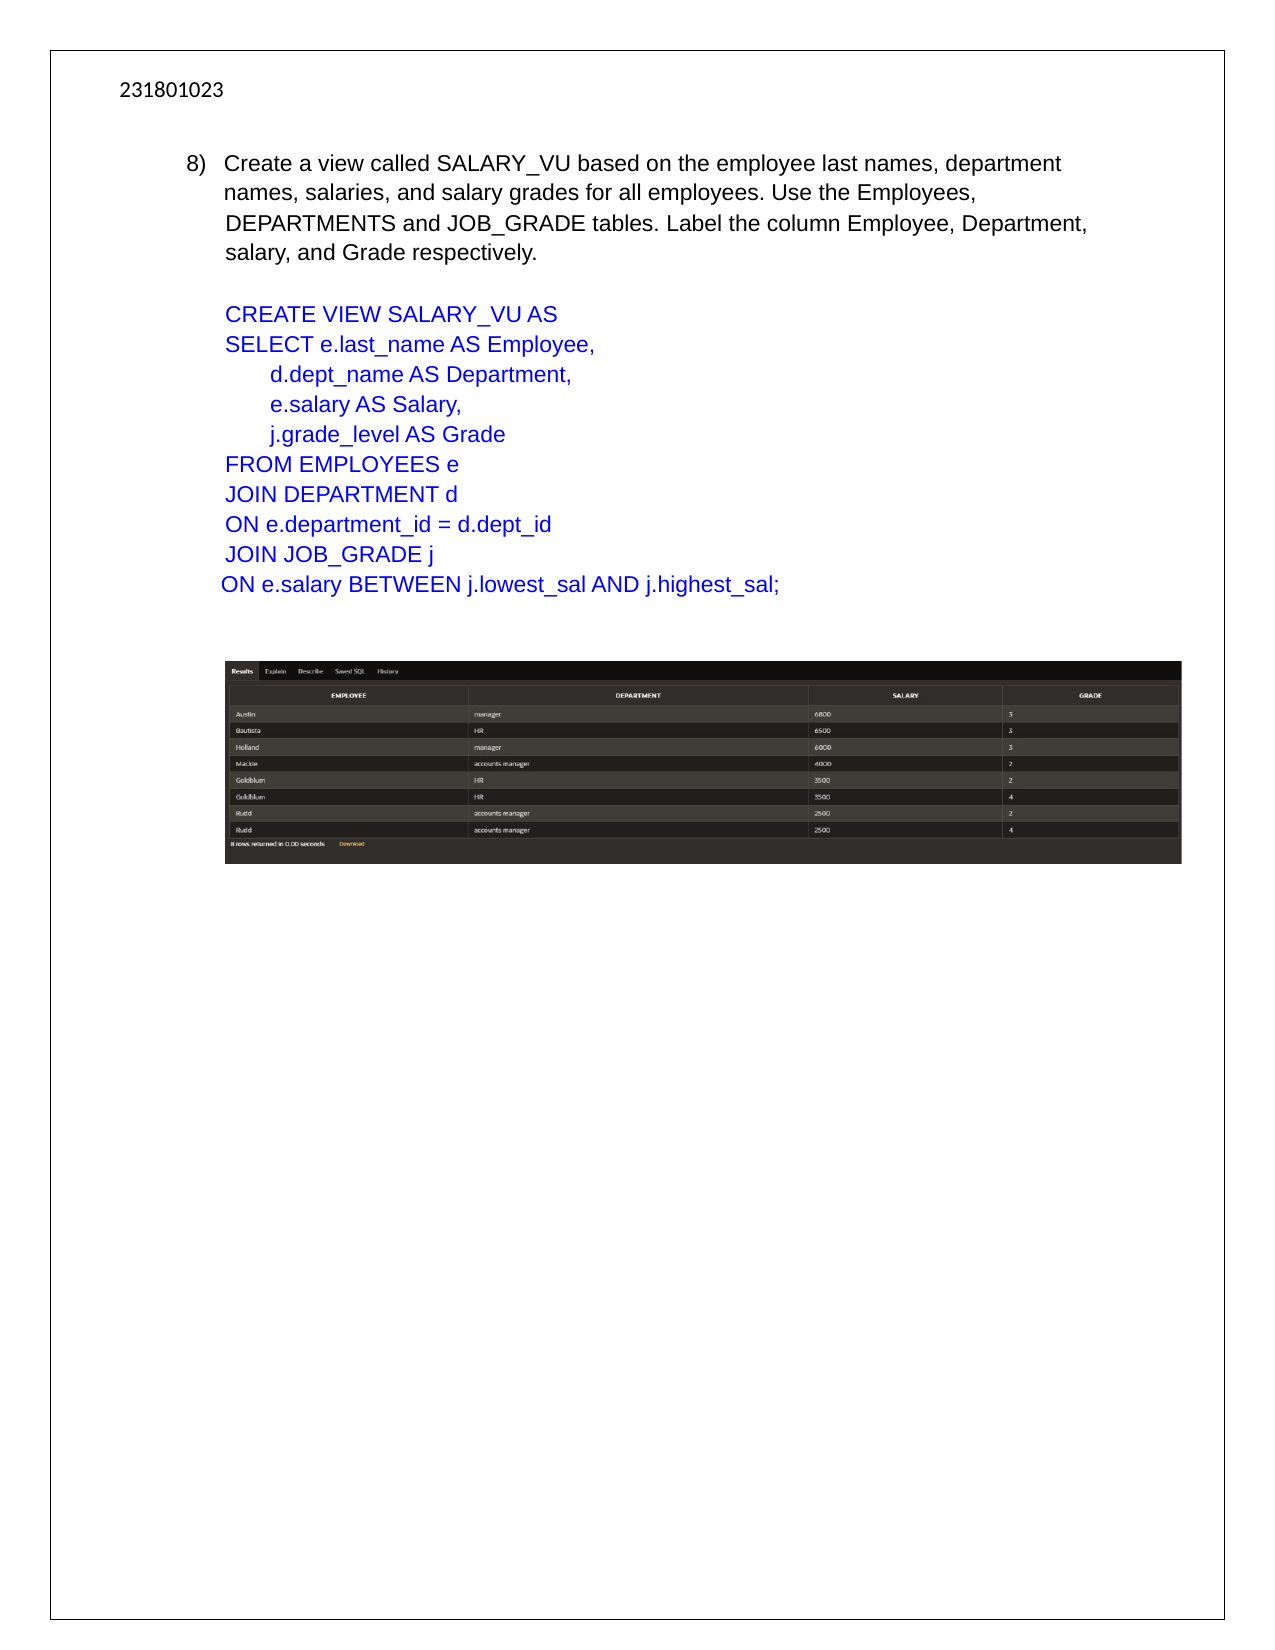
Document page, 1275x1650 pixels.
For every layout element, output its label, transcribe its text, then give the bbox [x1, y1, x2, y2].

text ON e.salary BETWEEN j.lowest_sal AND j.highest_sal; [138, 571, 1139, 597]
text j.grade_level AS Grade [269, 421, 1139, 447]
text DEPARTMENTS and JOB_GRADE tables. Label the column Employee, Department, salary, and Grade respectively. [225, 210, 1129, 266]
text SELECT e.last_name AS Employee, [224, 331, 1139, 357]
text d.dept_name AS Department, [269, 361, 1139, 387]
text ON e.department_id = d.dept_id [224, 511, 1139, 537]
text FROM EMPLOYEES e [224, 451, 1139, 477]
text JOIN DEPARTMENT d [224, 481, 1139, 507]
text CREATE VIEW SALARY_VU AS [224, 301, 1139, 327]
text e.salary AS Salary, [269, 391, 1139, 417]
list Create a view called SALARY_VU based on the employee last names, department names, salaries, and salary grades for all employees. Use the Employees, [186, 150, 1129, 205]
picture [225, 661, 1182, 864]
text JOIN JOB_GRADE j [224, 541, 1139, 567]
